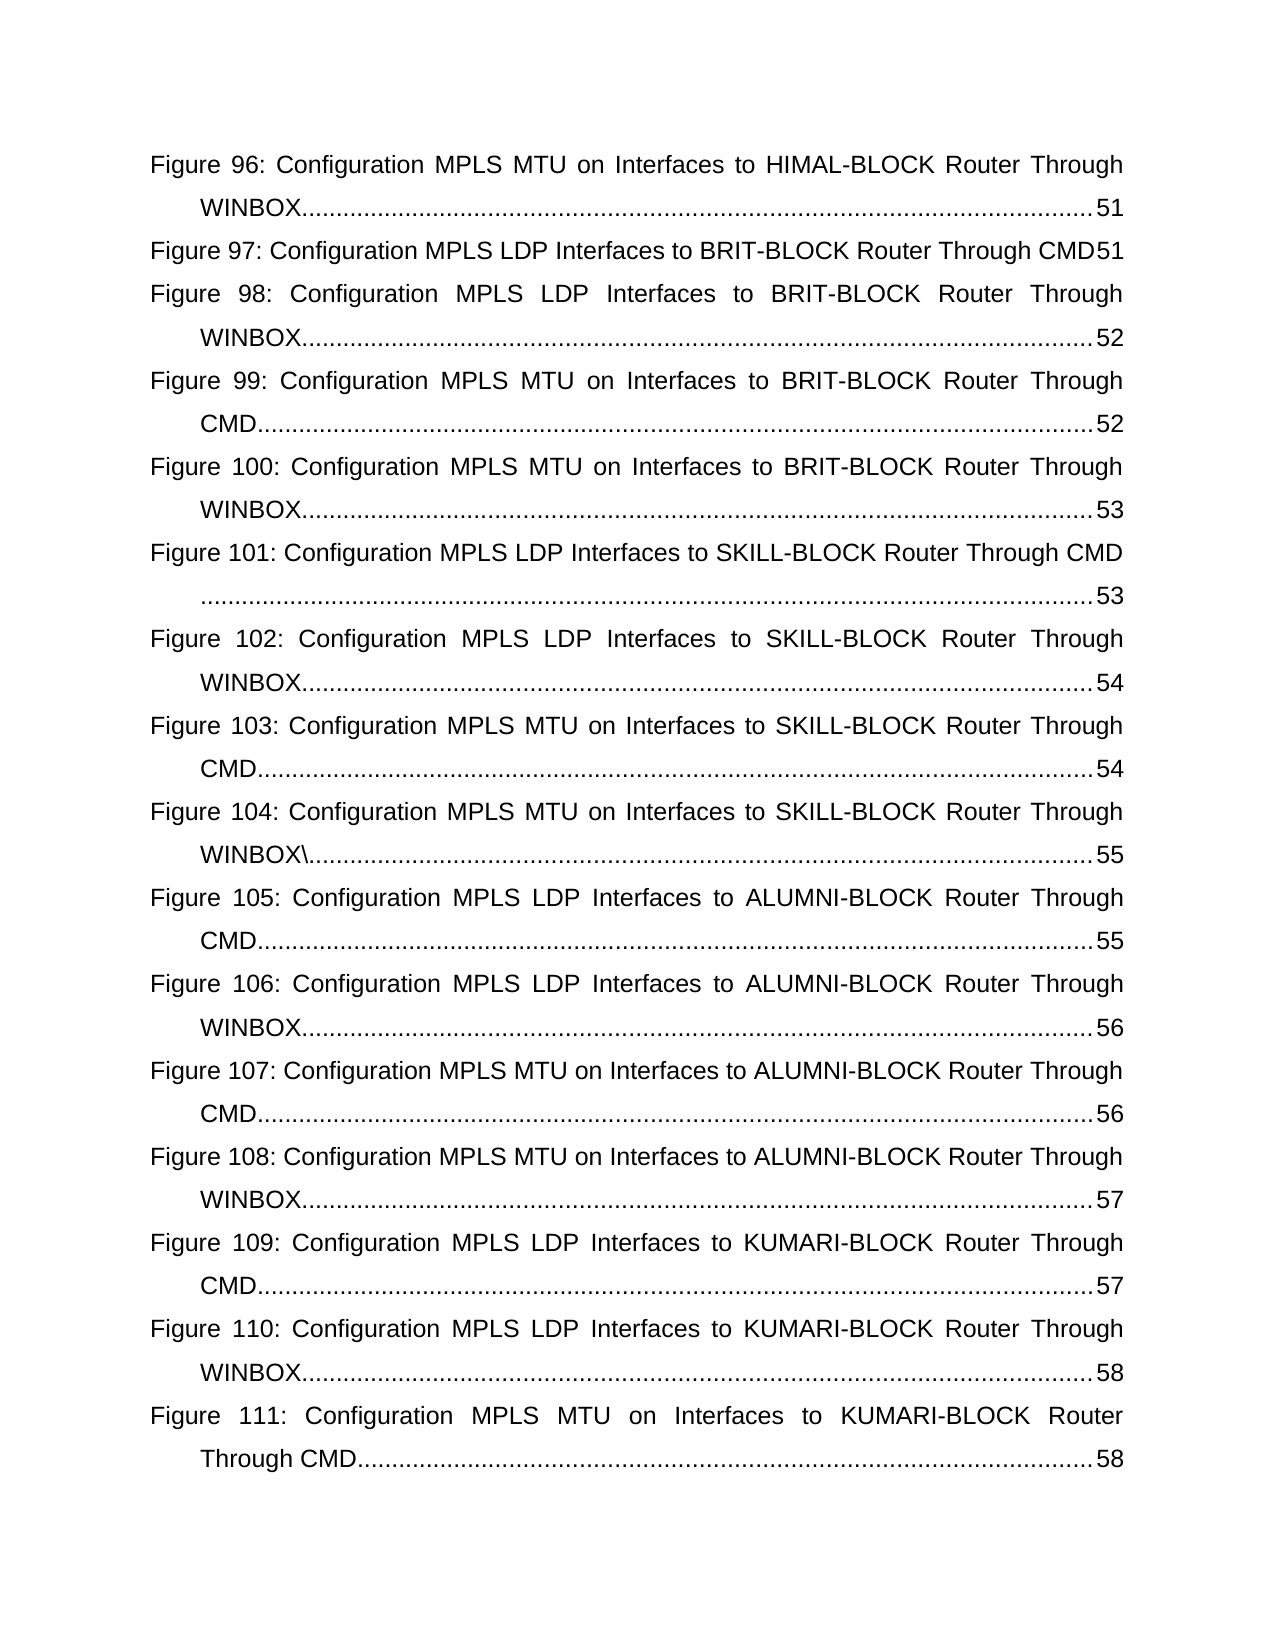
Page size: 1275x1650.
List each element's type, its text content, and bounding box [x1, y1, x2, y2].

text Figure 104: Configuration MPLS MTU on Interfaces to SKILL-BLOCK Router Through WINBOX\ 55 [150, 797, 1125, 869]
text Figure 111: Configuration MPLS MTU on Interfaces to KUMARI-BLOCK Router Through CMD 58 [150, 1401, 1125, 1472]
text Figure 97: Configuration MPLS LDP Interfaces to BRIT-BLOCK Router Through CMD 51 [150, 236, 1125, 265]
text Figure 96: Configuration MPLS MTU on Interfaces to HIMAL-BLOCK Router Through WINBOX 51 [150, 150, 1125, 222]
text Figure 107: Configuration MPLS MTU on Interfaces to ALUMNI-BLOCK Router Through CMD 56 [150, 1056, 1125, 1127]
text Figure 99: Configuration MPLS MTU on Interfaces to BRIT-BLOCK Router Through CMD 52 [150, 366, 1125, 437]
text Figure 109: Configuration MPLS LDP Interfaces to KUMARI-BLOCK Router Through CMD 57 [150, 1228, 1125, 1300]
text Figure 108: Configuration MPLS MTU on Interfaces to ALUMNI-BLOCK Router Through WINBOX 57 [150, 1142, 1125, 1214]
text Figure 102: Configuration MPLS LDP Interfaces to SKILL-BLOCK Router Through WINBOX 54 [150, 624, 1125, 696]
text Figure 106: Configuration MPLS LDP Interfaces to ALUMNI-BLOCK Router Through WINBOX 56 [150, 969, 1125, 1041]
text Figure 101: Configuration MPLS LDP Interfaces to SKILL-BLOCK Router Through CMD 53 [150, 538, 1125, 610]
text Figure 103: Configuration MPLS MTU on Interfaces to SKILL-BLOCK Router Through CMD 54 [150, 711, 1125, 782]
text Figure 110: Configuration MPLS LDP Interfaces to KUMARI-BLOCK Router Through WINBOX 58 [150, 1314, 1125, 1386]
text Figure 98: Configuration MPLS LDP Interfaces to BRIT-BLOCK Router Through WINBOX 52 [150, 279, 1125, 351]
text Figure 100: Configuration MPLS MTU on Interfaces to BRIT-BLOCK Router Through WINBOX 53 [150, 452, 1125, 524]
text Figure 105: Configuration MPLS LDP Interfaces to ALUMNI-BLOCK Router Through CMD 55 [150, 883, 1125, 955]
